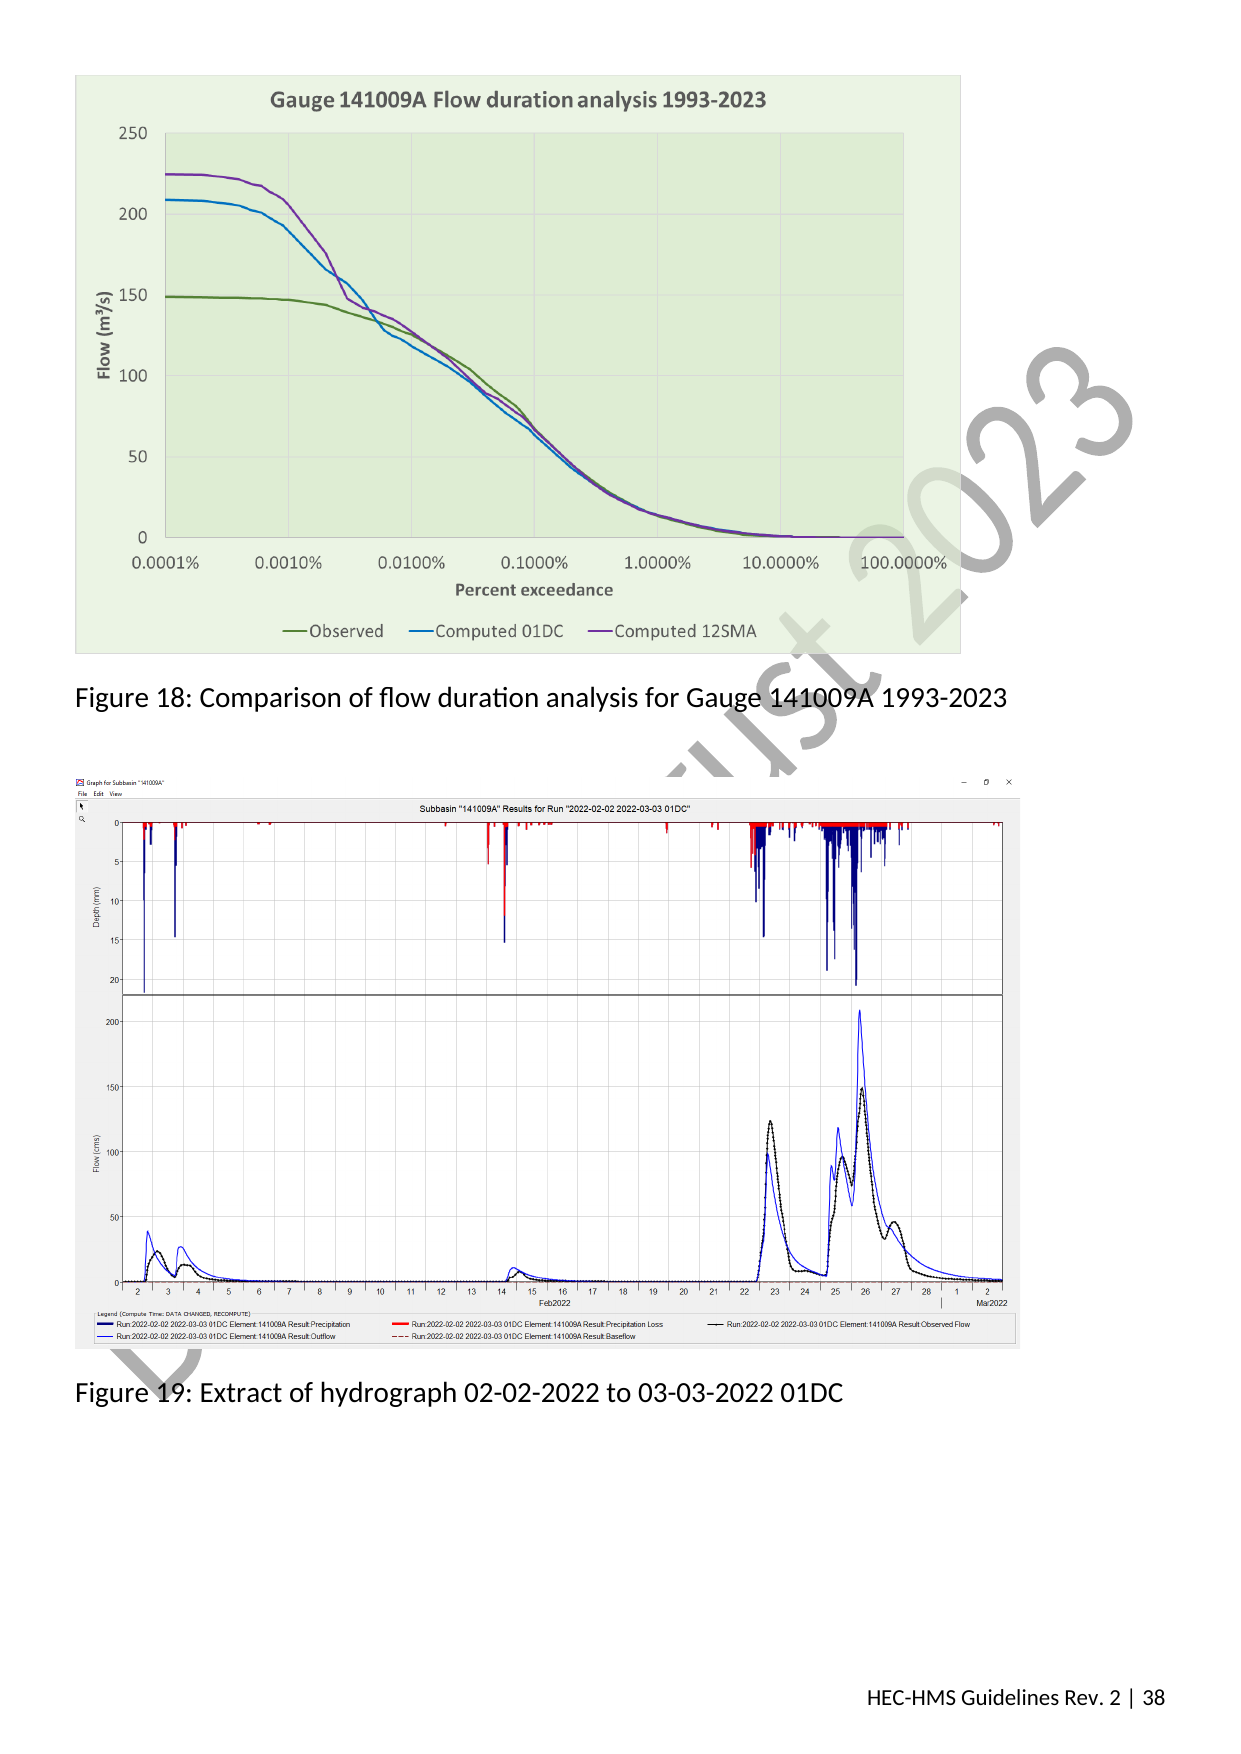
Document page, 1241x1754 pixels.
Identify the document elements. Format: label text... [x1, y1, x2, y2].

picture [75, 75, 961, 654]
text Figure 18: Comparison of flow duration analysis for Gauge 141009A 1993-2023 [75, 679, 1165, 715]
picture [75, 777, 1021, 1349]
text Figure 19: Extract of hydrograph 02-02-2022 to 03-03-2022 01DC [75, 1374, 1165, 1410]
